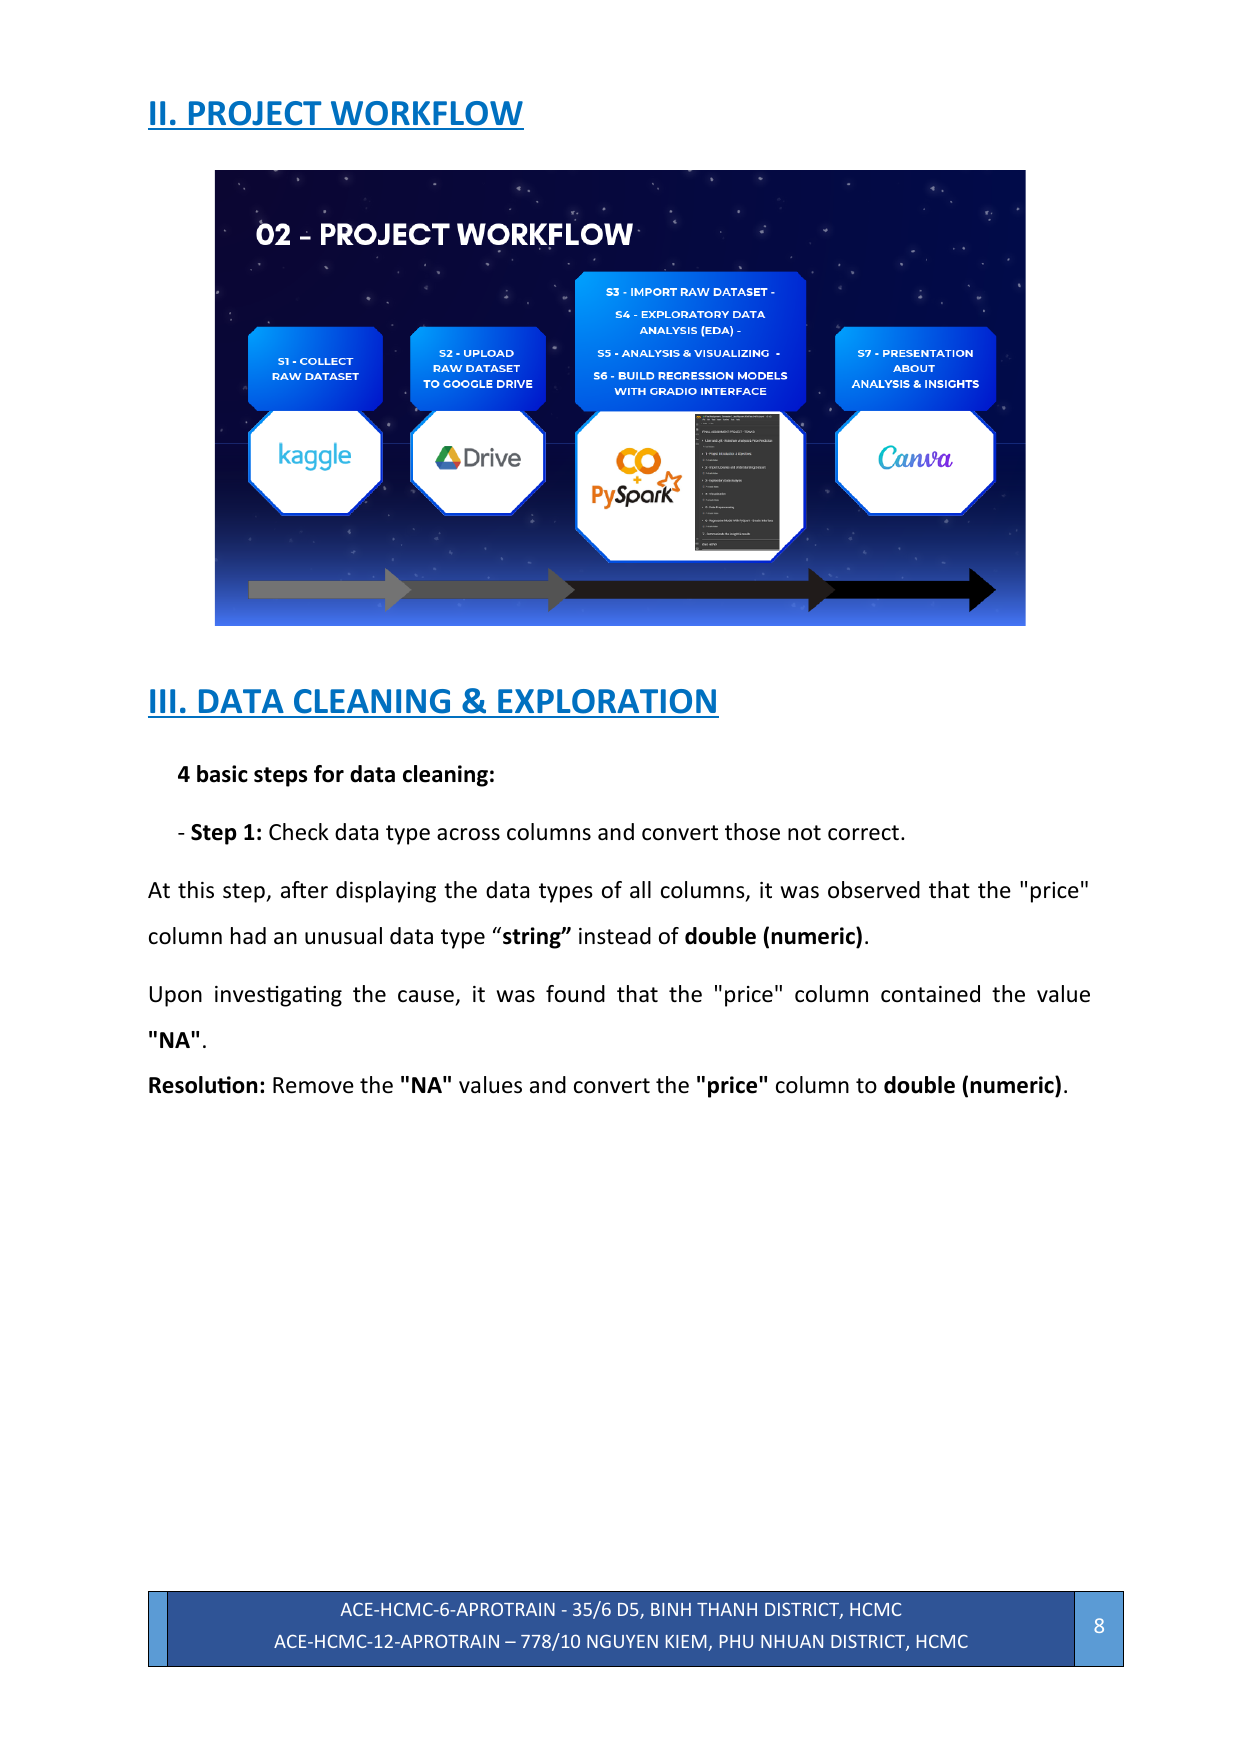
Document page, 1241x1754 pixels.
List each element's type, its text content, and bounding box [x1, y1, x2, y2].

text Upon investigating the cause, it was found that the "price" column contained the value "NA". Resolution: Remove the "NA" values and convert the "price" column to double (numeric). [148, 978, 1092, 1100]
picture [214, 170, 1026, 626]
text II. PROJECT WORKFLOW [148, 89, 1092, 134]
text - Step 1: Check data type across columns and convert those not correct. [148, 816, 1092, 847]
text At this step, after displaying the data types of all columns, it was observed that the "price" column had an unusual data type “string” instead of double (numeric). [148, 874, 1092, 951]
text III. DATA CLEANING & EXPLORATION [148, 677, 1092, 722]
text 4 basic steps for data cleaning: [148, 758, 1092, 788]
